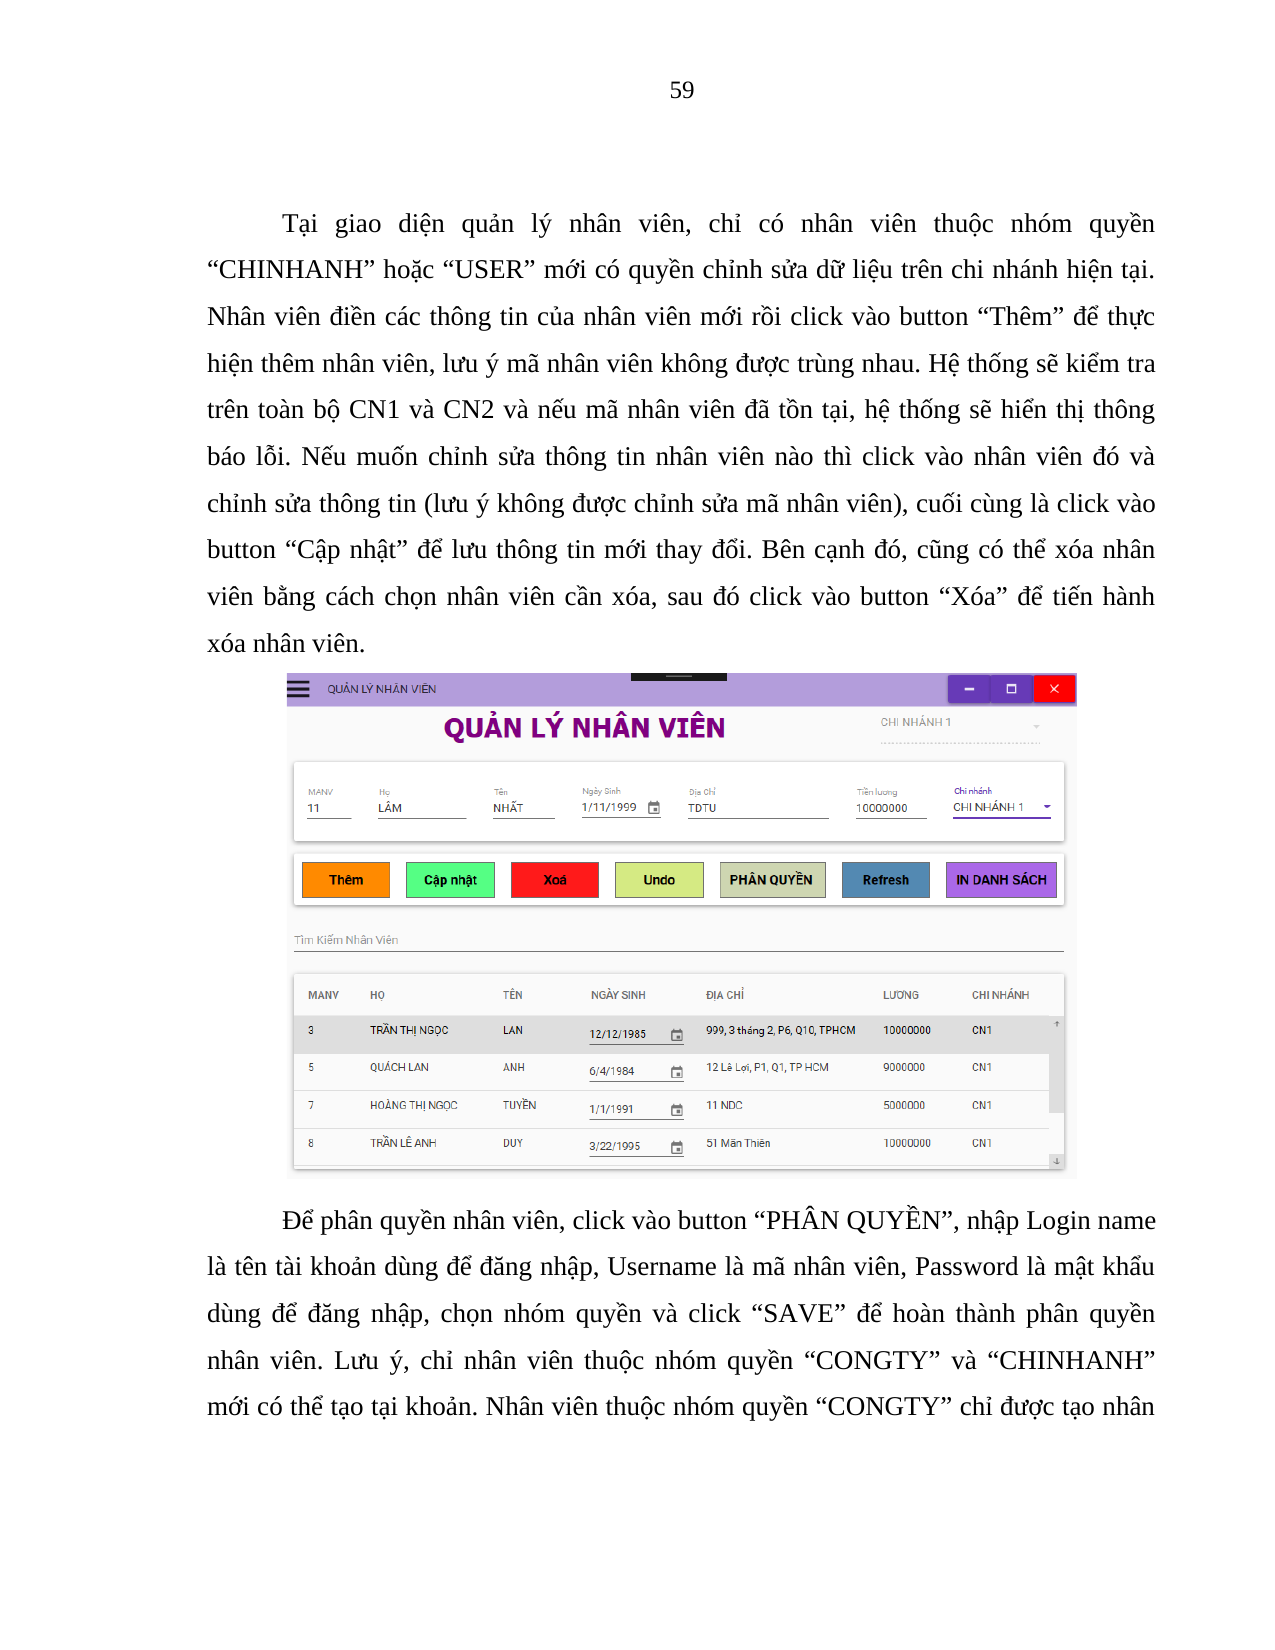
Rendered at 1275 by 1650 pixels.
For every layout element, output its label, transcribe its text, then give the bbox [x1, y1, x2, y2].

picture [286, 673, 1077, 1179]
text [207, 1204, 1157, 1422]
text Tại giao diện quản lý nhân viên, chỉ có nhân viên thuộc nhóm quyền “CHINHANH” hoặc “USER” mới có quyền chỉnh sửa dữ liệu trên chi nhánh hiện tại. Nhân viên điền các thông tin của nhân viên mới rồi click vào button “Thêm” để thực hiện thêm nhân viên, lưu ý mã nhân viên không được trùng nhau. Hệ thống sẽ kiểm tra trên toàn bộ CN1 và CN2 và nếu mã nhân viên đã tồn tại, hệ thống sẽ hiển thị thông báo lỗi. Nếu muốn chỉnh sửa thông tin nhân viên nào thì click vào nhân viên đó và chỉnh sửa thông tin (lưu ý không được chỉnh sửa mã nhân viên), cuối cùng là click vào button “Cập nhật” để lưu thông tin mới thay đổi. Bên cạnh đó, cũng có thể xóa nhân viên bằng cách chọn nhân viên cần xóa, sau đó click vào button “Xóa” để tiến hành xóa nhân viên. [207, 207, 1157, 658]
